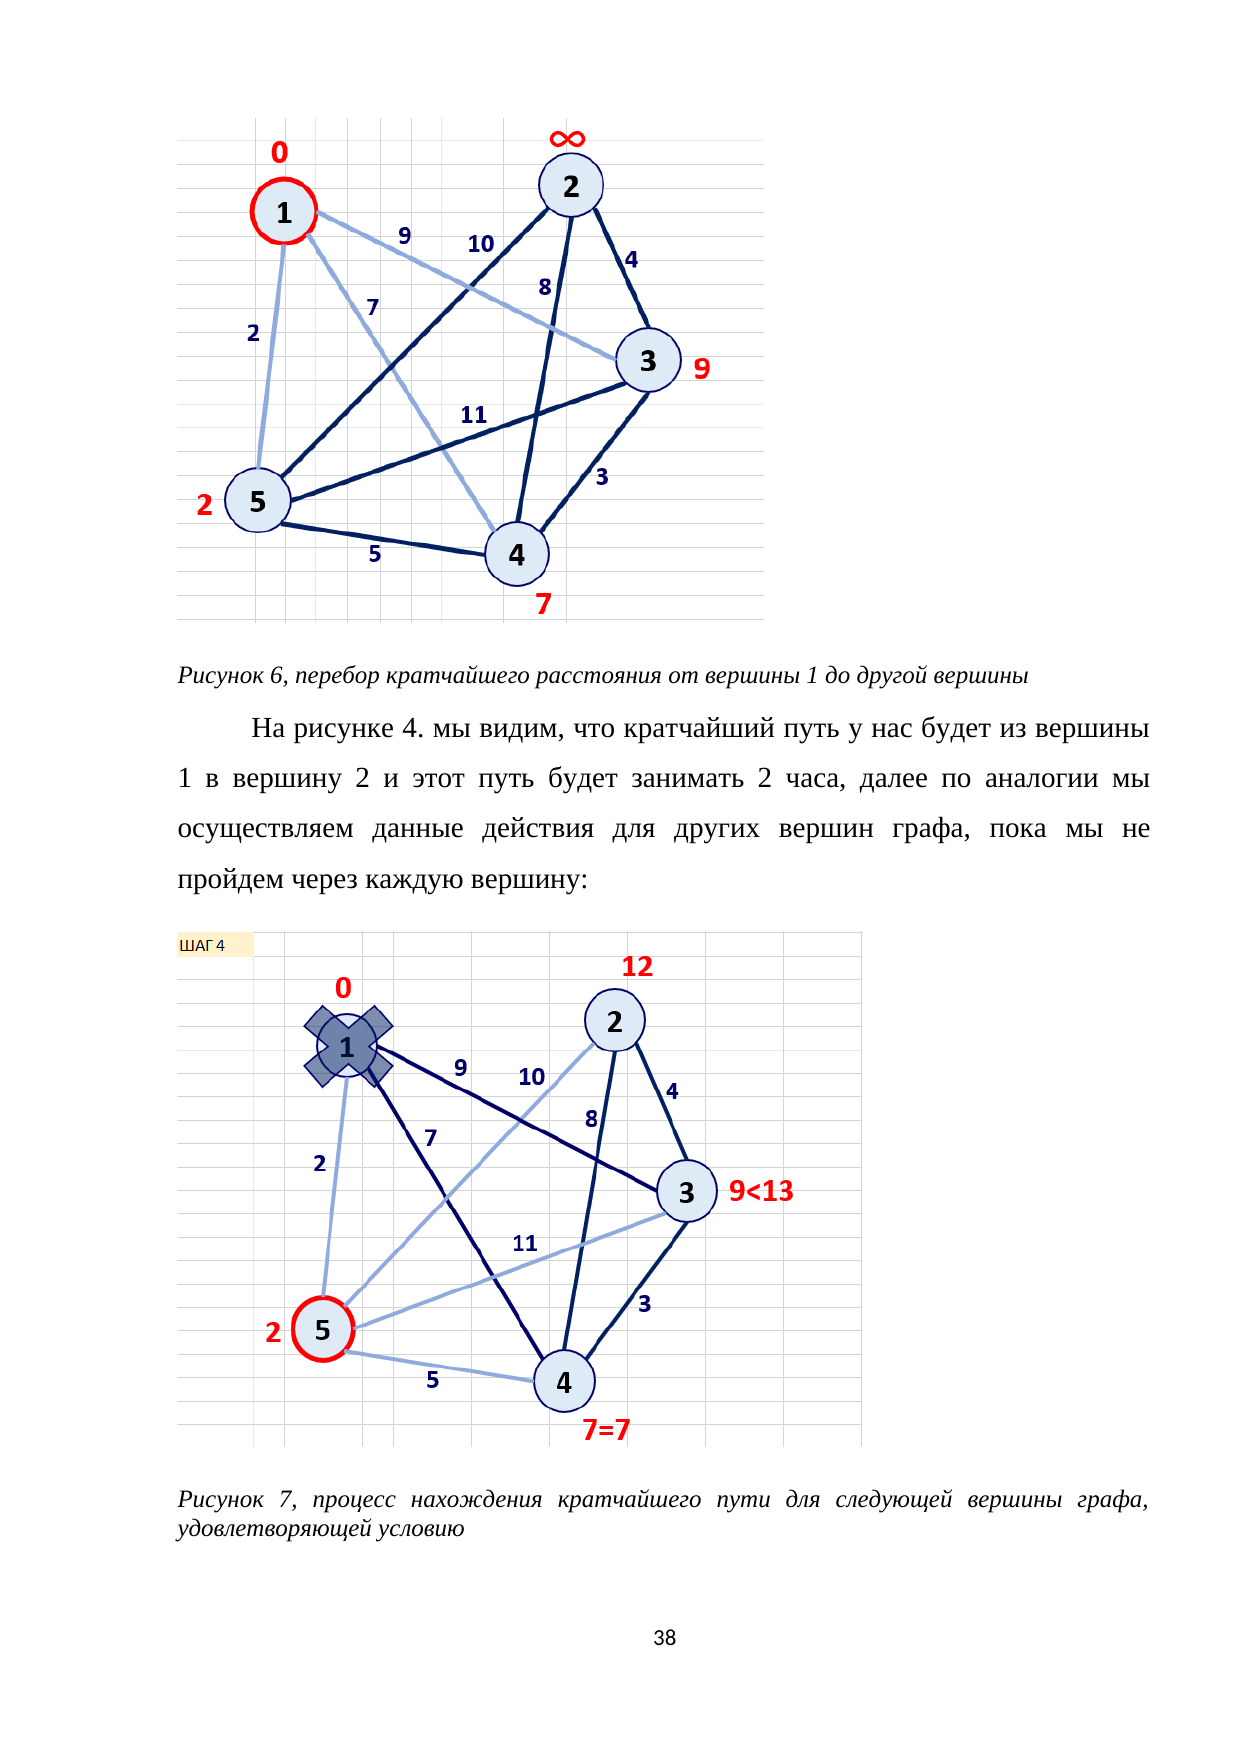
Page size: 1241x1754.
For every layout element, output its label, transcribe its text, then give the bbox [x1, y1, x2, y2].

picture [177, 118, 764, 623]
text На рисунке 4. мы видим, что кратчайший путь у нас будет из вершины 1 в вершину 2 и этот путь будет занимать 2 часа, далее по аналогии мы осуществляем данные действия для других вершин графа, пока мы не пройдем через каждую вершину: [177, 710, 1152, 894]
picture [177, 931, 863, 1447]
